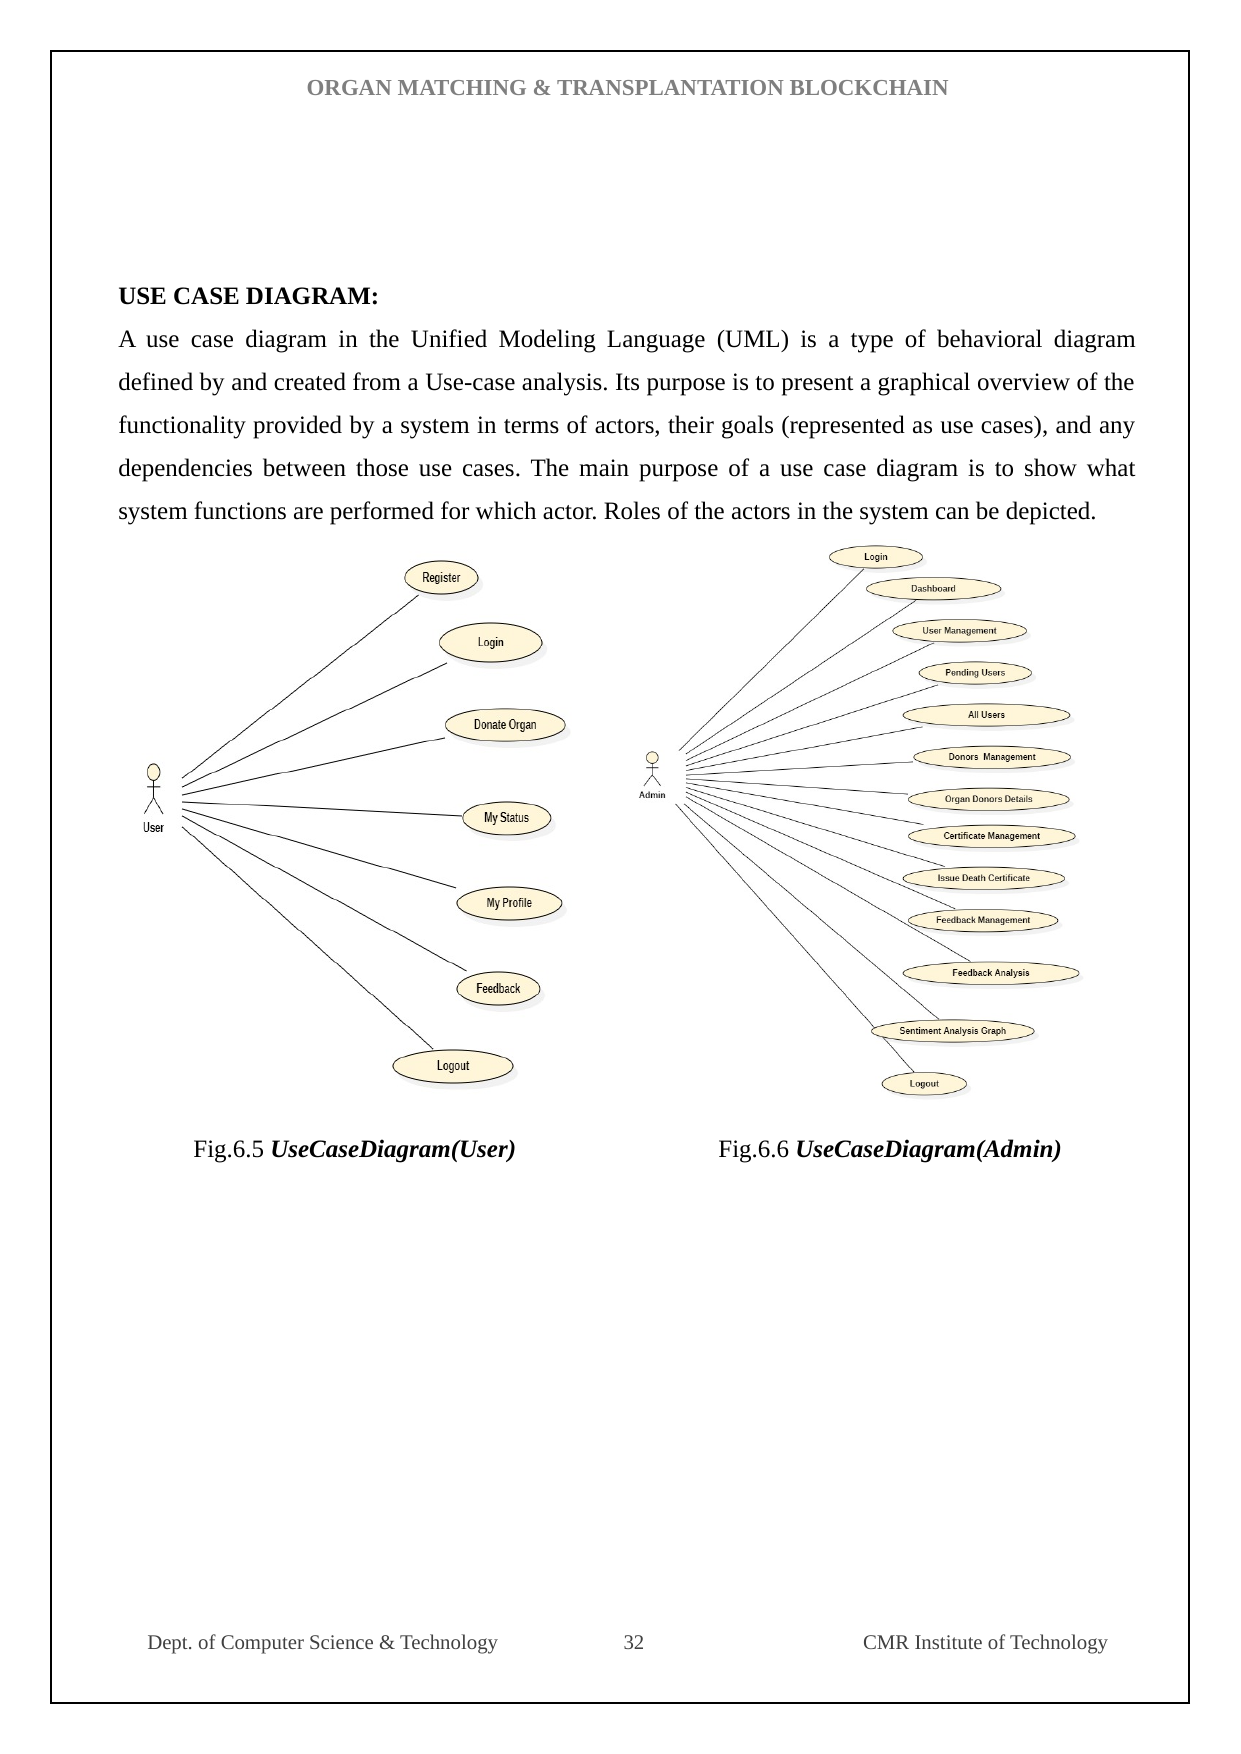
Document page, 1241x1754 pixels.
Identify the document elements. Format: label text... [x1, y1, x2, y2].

text USE CASE DIAGRAM: [118, 281, 1137, 309]
text Fig.6.5 UseCaseDiagram(User) Fig.6.6 UseCaseDiagram(Admin) [118, 1134, 1137, 1163]
text A use case diagram in the Unified Modeling Language (UML) is a type of behavioral diagram defined by and created from a Use-case analysis. Its purpose is to present a graphical overview of the functionality provided by a system in terms of actors, their goals (represented as use cases), and any dependencies between those use cases. The main purpose of a use case diagram is to show what system functions are performed for which actor. Roles of the actors in the system can be depicted. [118, 324, 1137, 525]
picture [612, 539, 1105, 1121]
picture [118, 551, 594, 1121]
